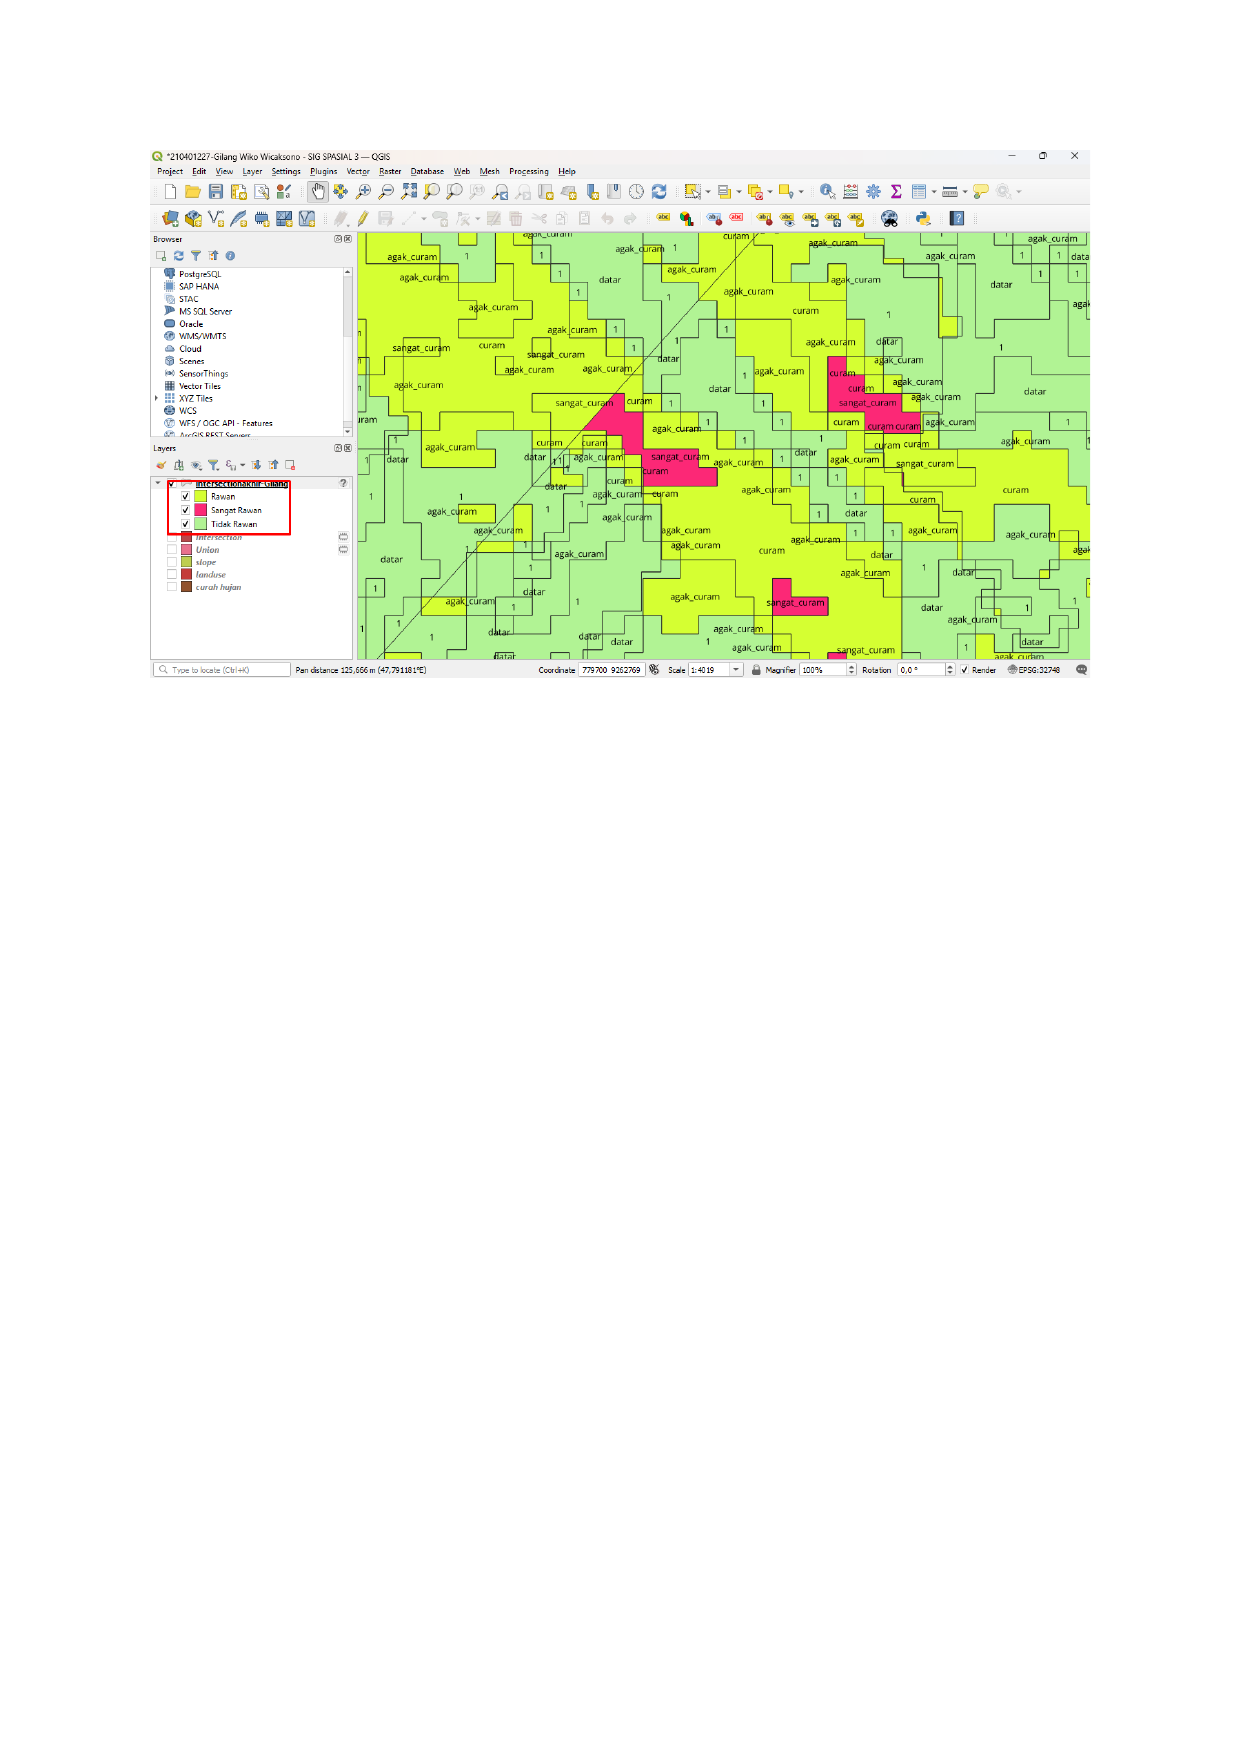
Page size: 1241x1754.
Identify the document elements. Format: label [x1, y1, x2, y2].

picture [150, 150, 1091, 678]
